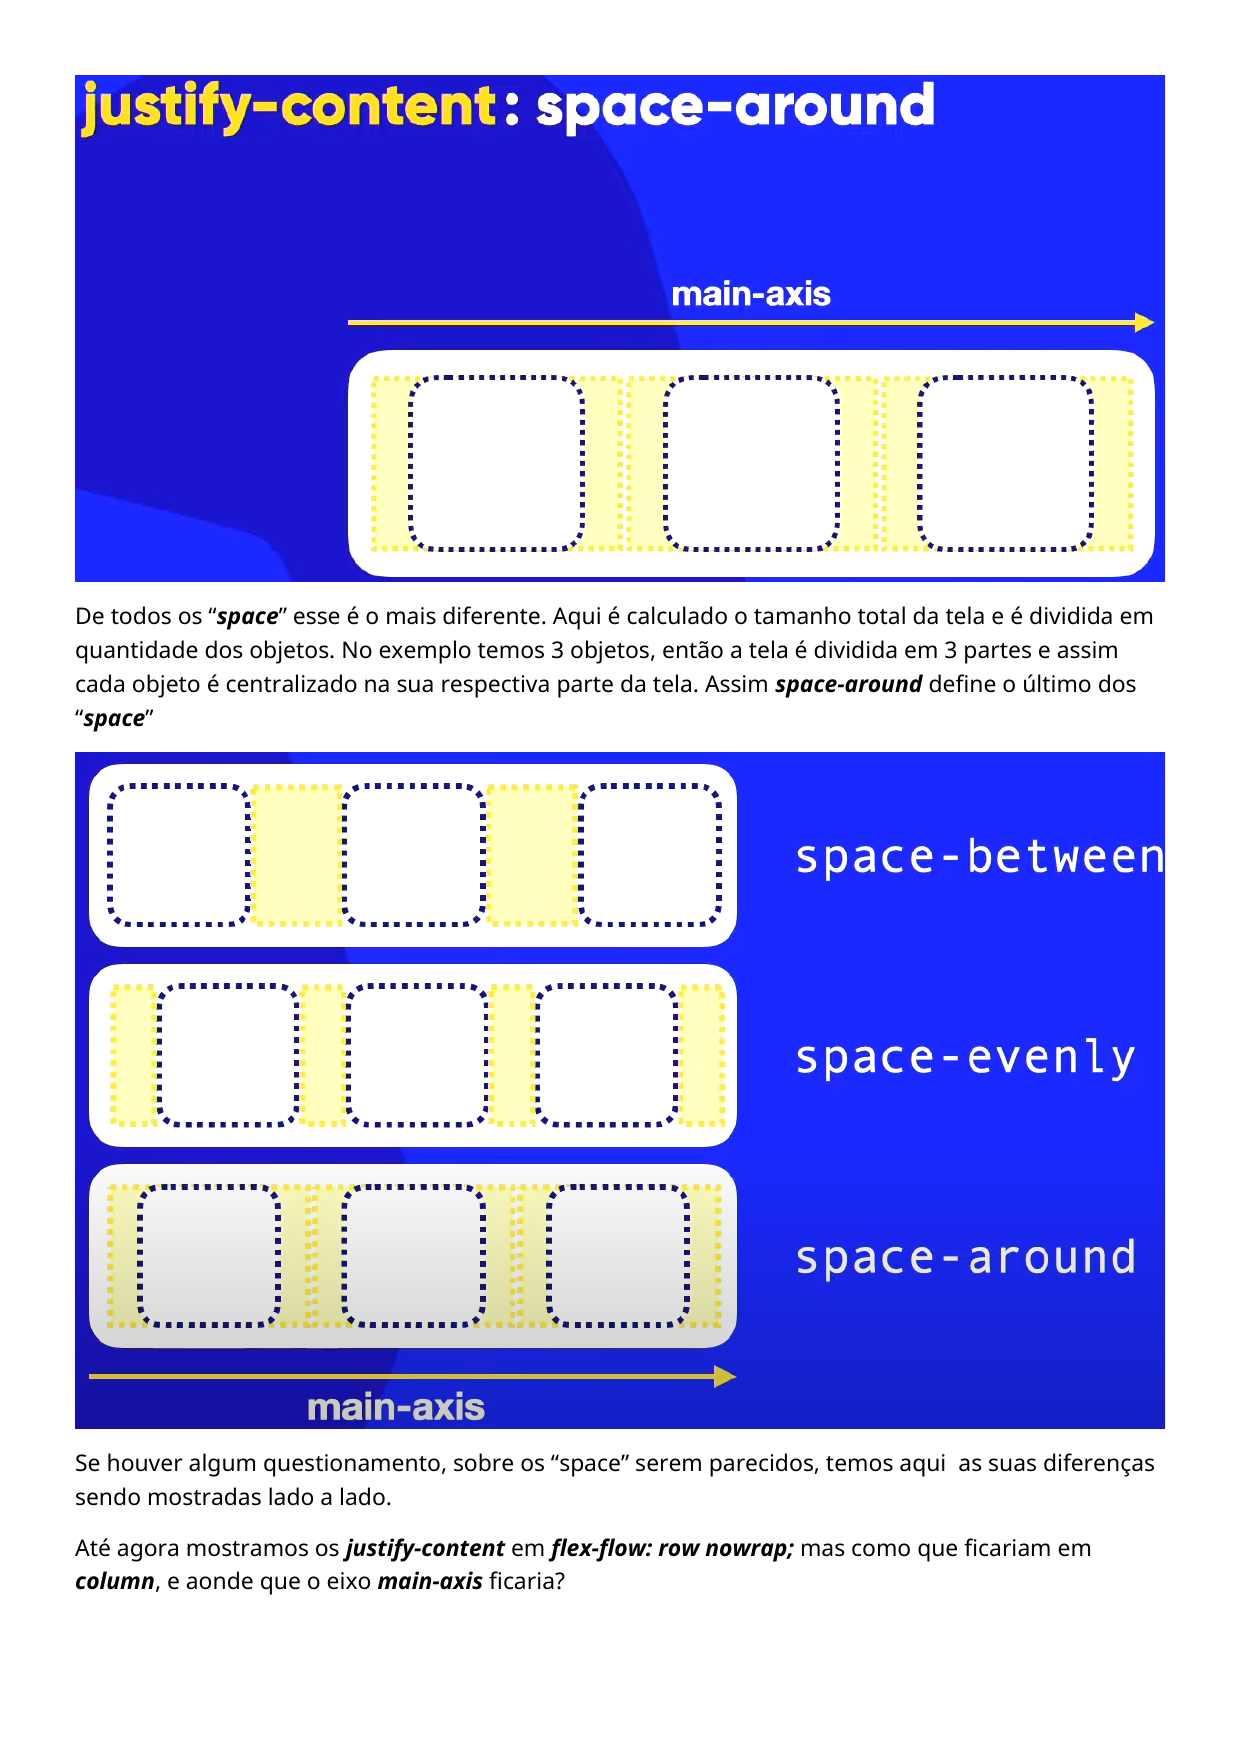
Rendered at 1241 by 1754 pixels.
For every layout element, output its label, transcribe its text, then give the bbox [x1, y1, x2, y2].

picture [75, 75, 1166, 582]
text Até agora mostramos os justify-content em flex-flow: row nowrap; mas como que ficariam em column, e aonde que o eixo main-axis ficaria? [75, 1532, 1165, 1597]
picture [75, 752, 1166, 1429]
text Se houver algum questionamento, sobre os “space” serem parecidos, temos aqui as suas diferenças sendo mostradas lado a lado. [75, 1447, 1165, 1512]
text De todos os “space” esse é o mais diferente. Aqui é calculado o tamanho total da tela e é dividida em quantidade dos objetos. No exemplo temos 3 objetos, então a tela é dividida em 3 partes e assim cada objeto é centralizado na sua respectiva parte da tela. Assim space-around define o último dos “space” [75, 600, 1165, 733]
